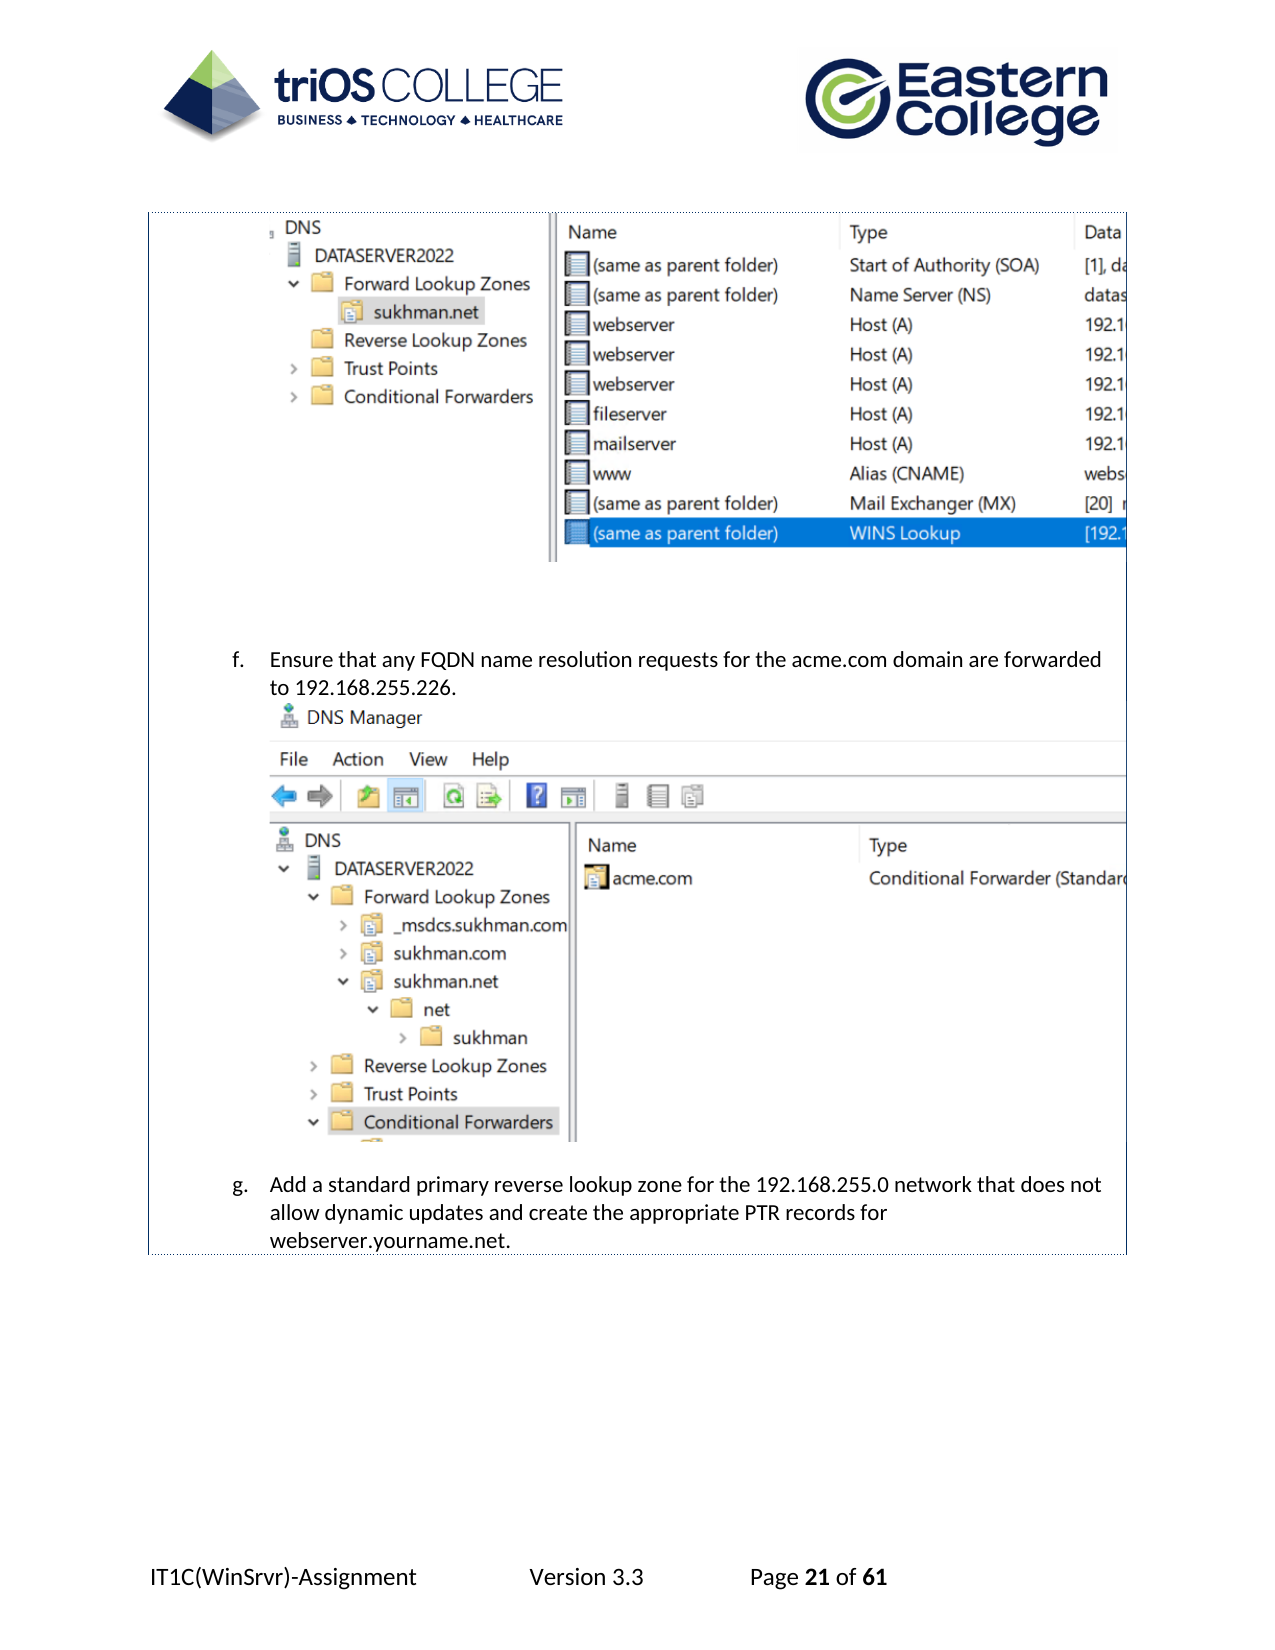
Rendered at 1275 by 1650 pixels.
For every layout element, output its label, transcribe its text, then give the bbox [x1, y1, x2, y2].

picture [269, 701, 1127, 1142]
picture [150, 45, 1125, 159]
picture [269, 213, 1127, 562]
